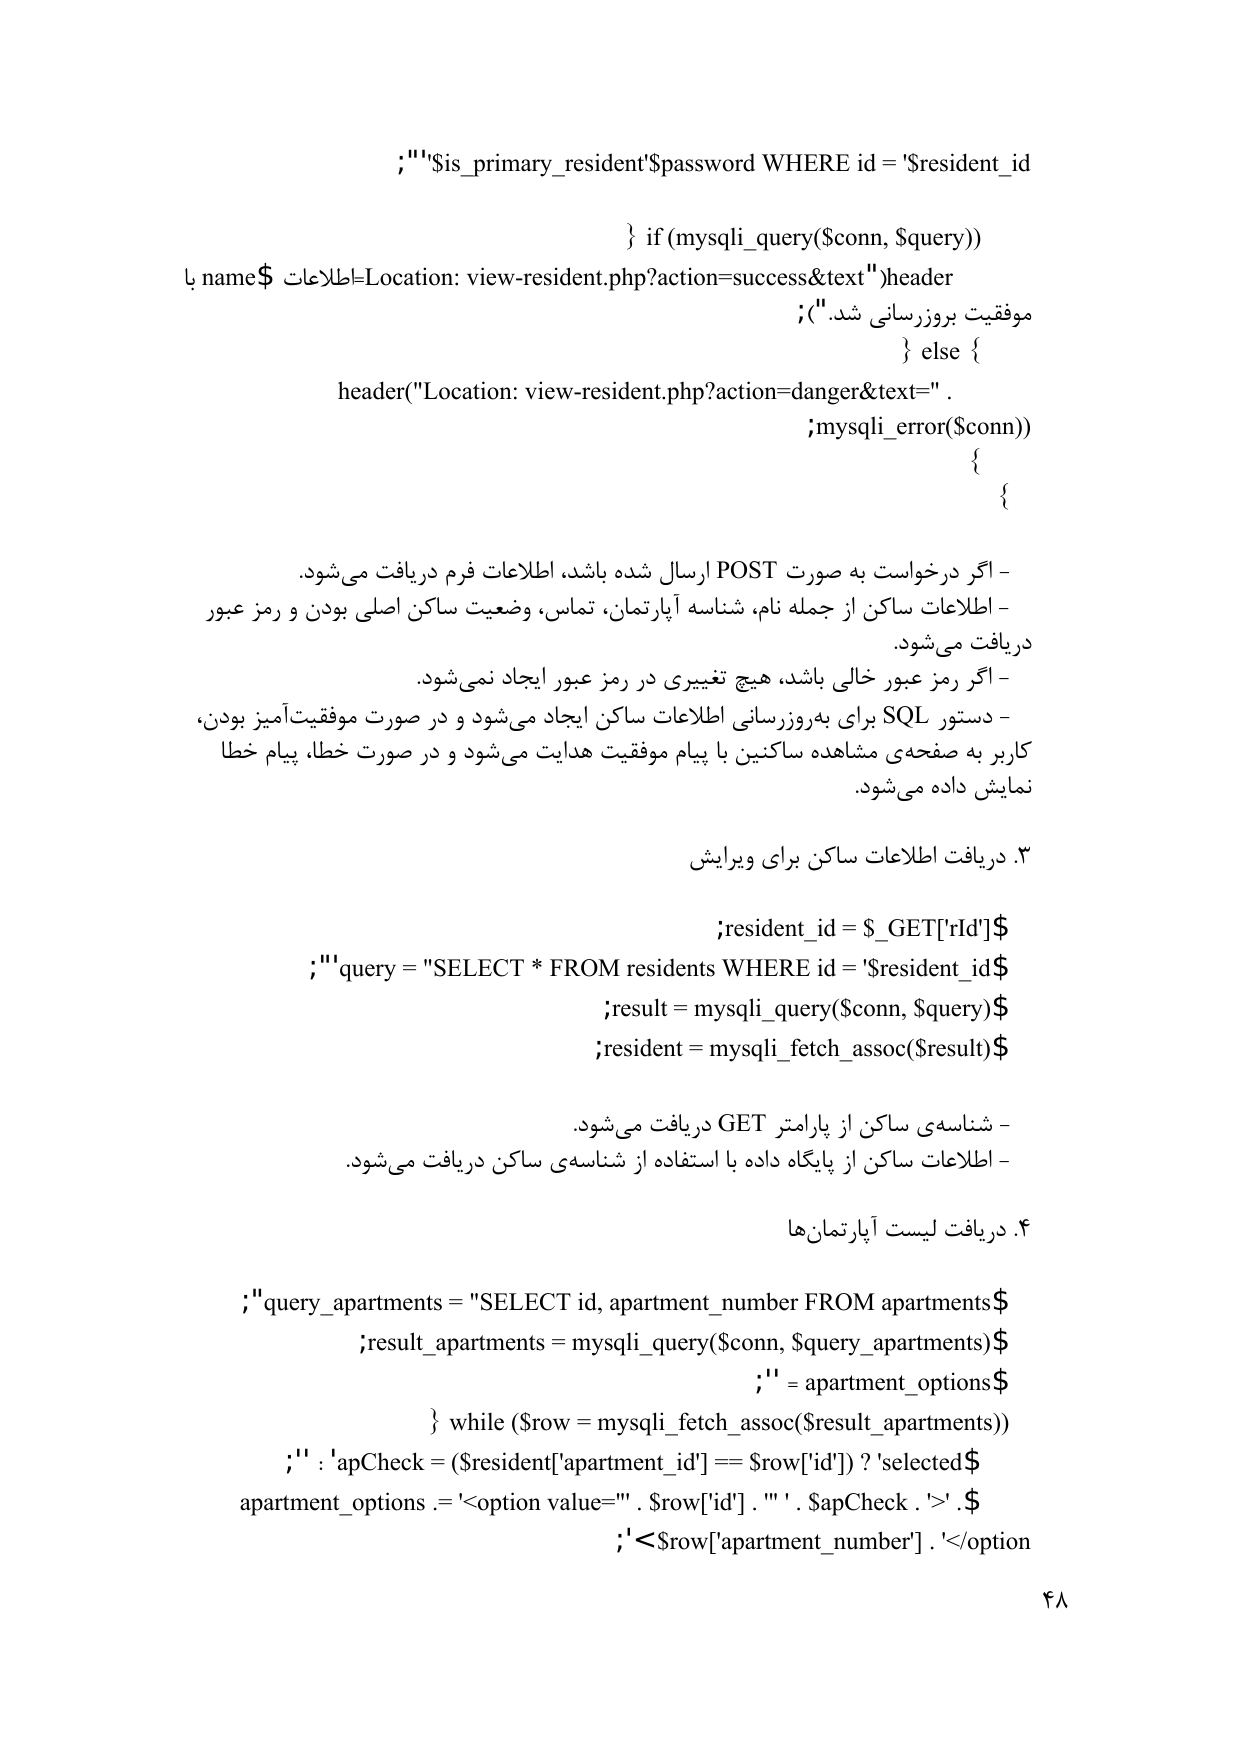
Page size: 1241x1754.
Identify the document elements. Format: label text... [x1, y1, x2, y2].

text $apartment_options = ''; [177, 1367, 1031, 1400]
text - اگر درخواست به صورت POST ارسال شده باشد، اطلاعات فرم دریافت می‌شود. [177, 555, 1031, 589]
text 3. دریافت اطلاعات ساکن برای ویرایش [177, 844, 1031, 873]
text $query_apartments = "SELECT id, apartment_number FROM apartments"; [177, 1287, 1031, 1320]
text - اگر رمز عبور خالی باشد، هیچ تغییری در رمز عبور ایجاد نمی‌شود. [177, 665, 1031, 694]
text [177, 148, 1031, 181]
text 4. دریافت لیست آپارتمان‌ها [177, 1217, 1031, 1247]
text $apCheck = ($resident['apartment_id'] == $row['id']) ? 'selected' : ''; [177, 1447, 1031, 1480]
text $resident_id = $_GET['rId']; [177, 913, 1031, 947]
text - اطلاعات ساکن از پایگاه داده با استفاده از شناسه‌ی ساکن دریافت می‌شود. [177, 1148, 1031, 1177]
text while ($row = mysqli_fetch_assoc($result_apartments)) { [177, 1407, 1031, 1440]
text - دستور SQL برای به‌روزرسانی اطلاعات ساکن ایجاد می‌شود و در صورت موفقیت‌آمیز بودن، کاربر به صفحه‌ی مشاهده ساکنین با پیام موفقیت هدایت می‌شود و در صورت خطا، پیام خطا نمایش داده می‌شود. [177, 700, 1031, 804]
text } else { [177, 336, 1031, 370]
text header("Location: view-resident.php?action=danger&text=" . mysqli_error($conn)); [177, 376, 1031, 444]
text $resident = mysqli_fetch_assoc($result); [177, 1033, 1031, 1067]
text - اطلاعات ساکن از جمله نام، شناسه آپارتمان، تماس، وضعیت ساکن اصلی بودن و رمز عبور دریافت می‌شود. [177, 595, 1031, 659]
text $result = mysqli_query($conn, $query); [177, 993, 1031, 1027]
text $query = "SELECT * FROM residents WHERE id = '$resident_id'"; [177, 953, 1031, 987]
text $apartment_options .= '<option value="' . $row['id'] . '" ' . $apCheck . '>' . $row['apartment_number'] . '</option>'; [177, 1487, 1031, 1559]
text header("Location: view-resident.php?action=success&text=اطلاعات $name با موفقیت بروزرسانی شد."); [177, 262, 1031, 331]
text if (mysqli_query($conn, $query)) { [177, 222, 1031, 256]
text $result_apartments = mysqli_query($conn, $query_apartments); [177, 1327, 1031, 1360]
text - شناسه‌ی ساکن از پارامتر GET دریافت می‌شود. [177, 1108, 1031, 1141]
text } [177, 451, 1031, 480]
text } [177, 486, 1031, 515]
